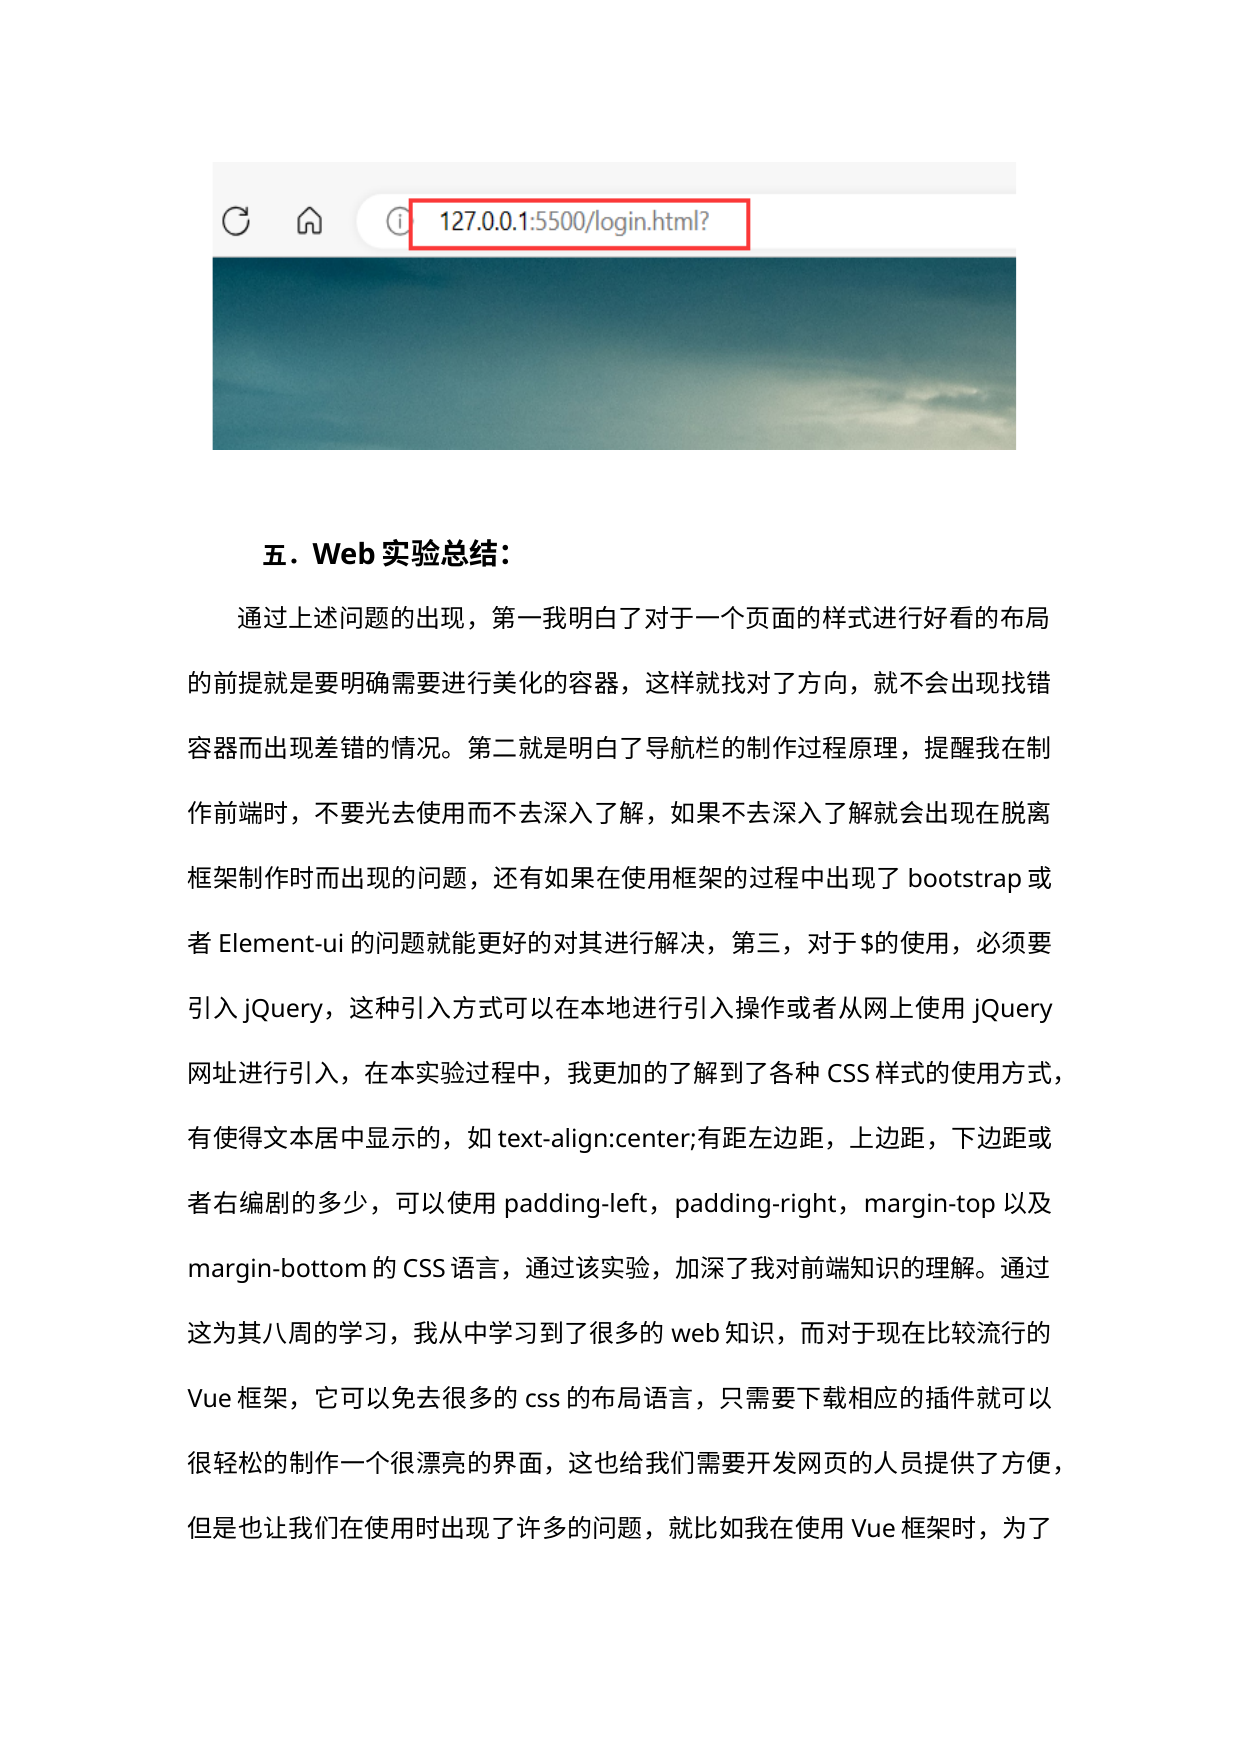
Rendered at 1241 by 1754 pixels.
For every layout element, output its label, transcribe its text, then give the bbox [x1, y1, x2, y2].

list Web实验总结： [187, 519, 1053, 584]
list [187, 584, 1053, 1559]
picture [212, 162, 1017, 450]
picture [219, 271, 233, 275]
